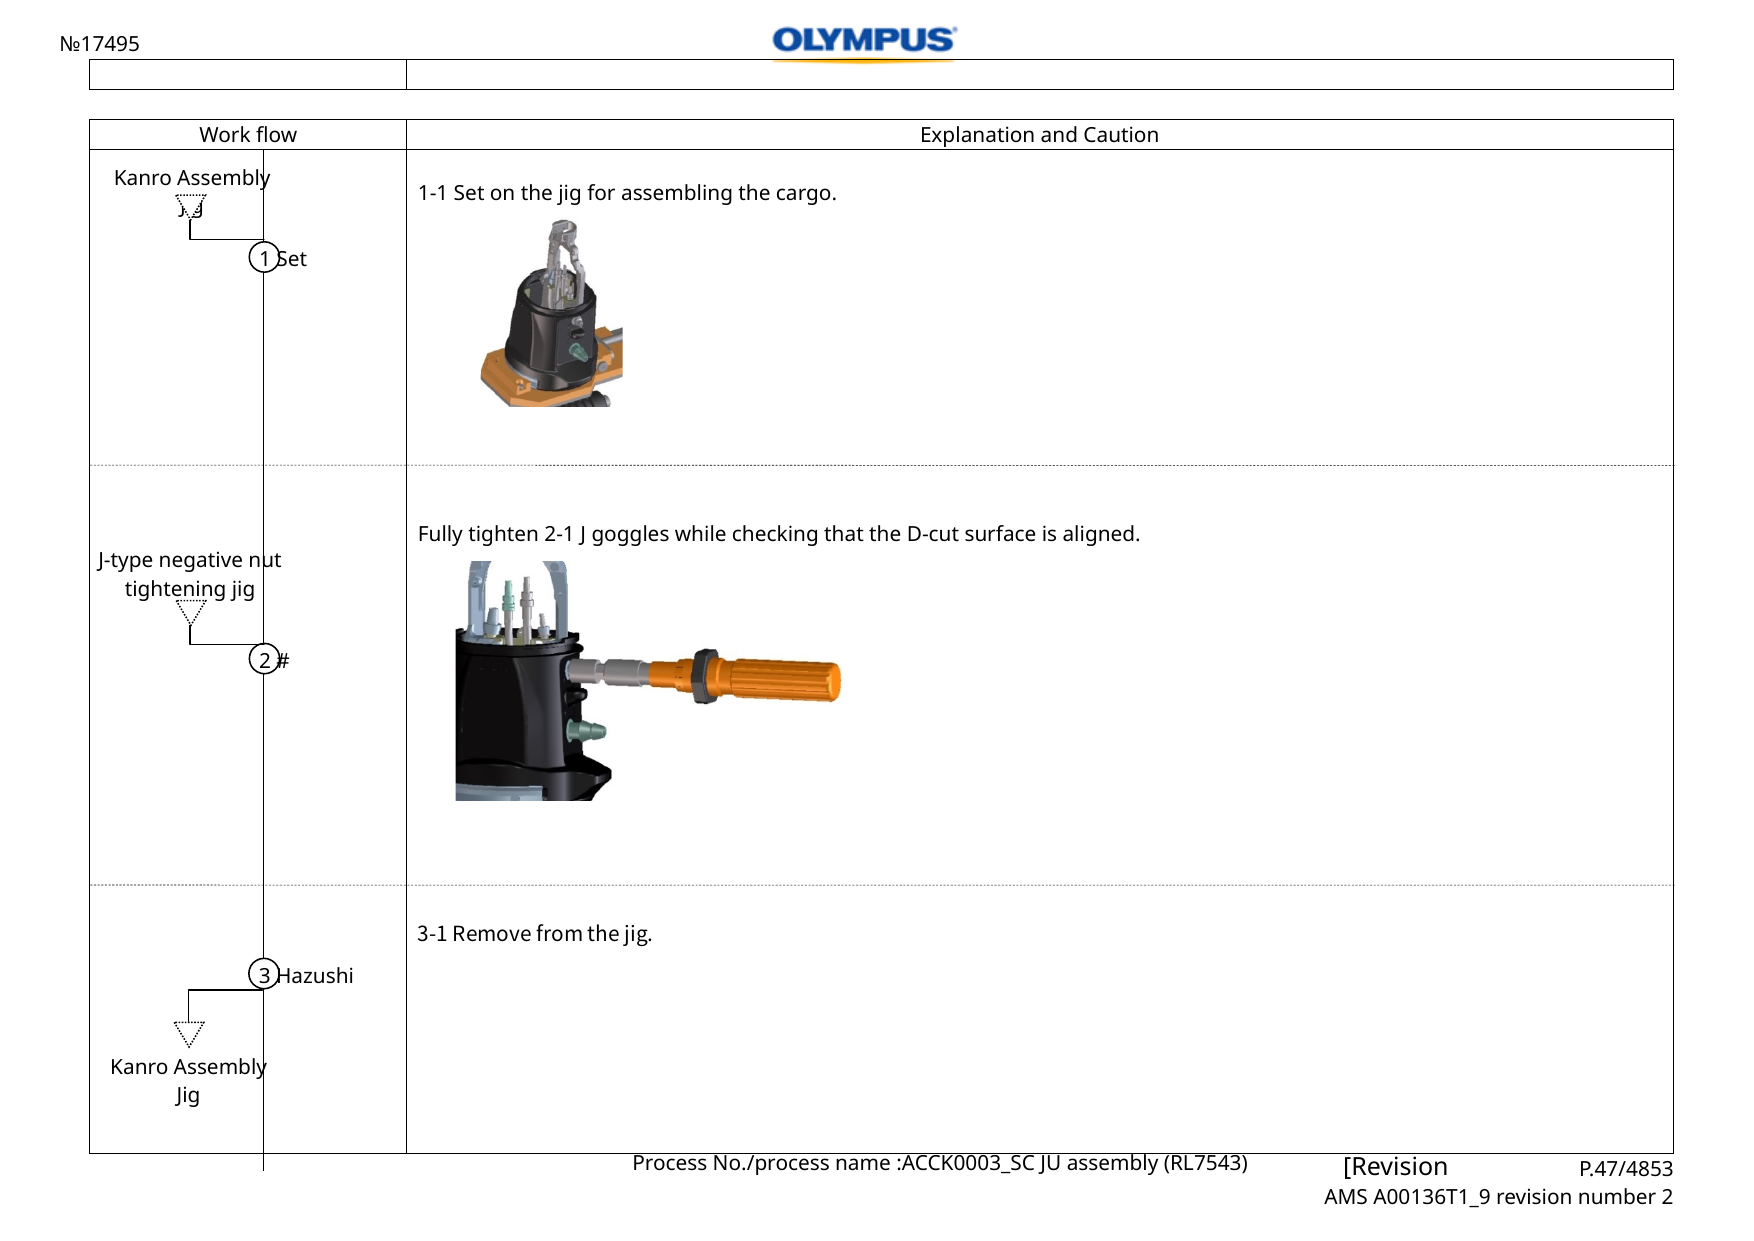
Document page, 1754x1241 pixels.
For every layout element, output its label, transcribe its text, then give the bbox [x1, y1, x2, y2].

picture [480, 217, 623, 407]
table_header Explanation and Caution [407, 120, 1673, 149]
table_header Work flow [90, 120, 406, 149]
table_cell [264, 150, 406, 1153]
picture [762, 22, 967, 59]
table_cell [90, 150, 263, 1153]
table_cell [407, 150, 1673, 1153]
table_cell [407, 60, 1673, 88]
table_cell [90, 60, 406, 88]
picture [455, 561, 845, 801]
